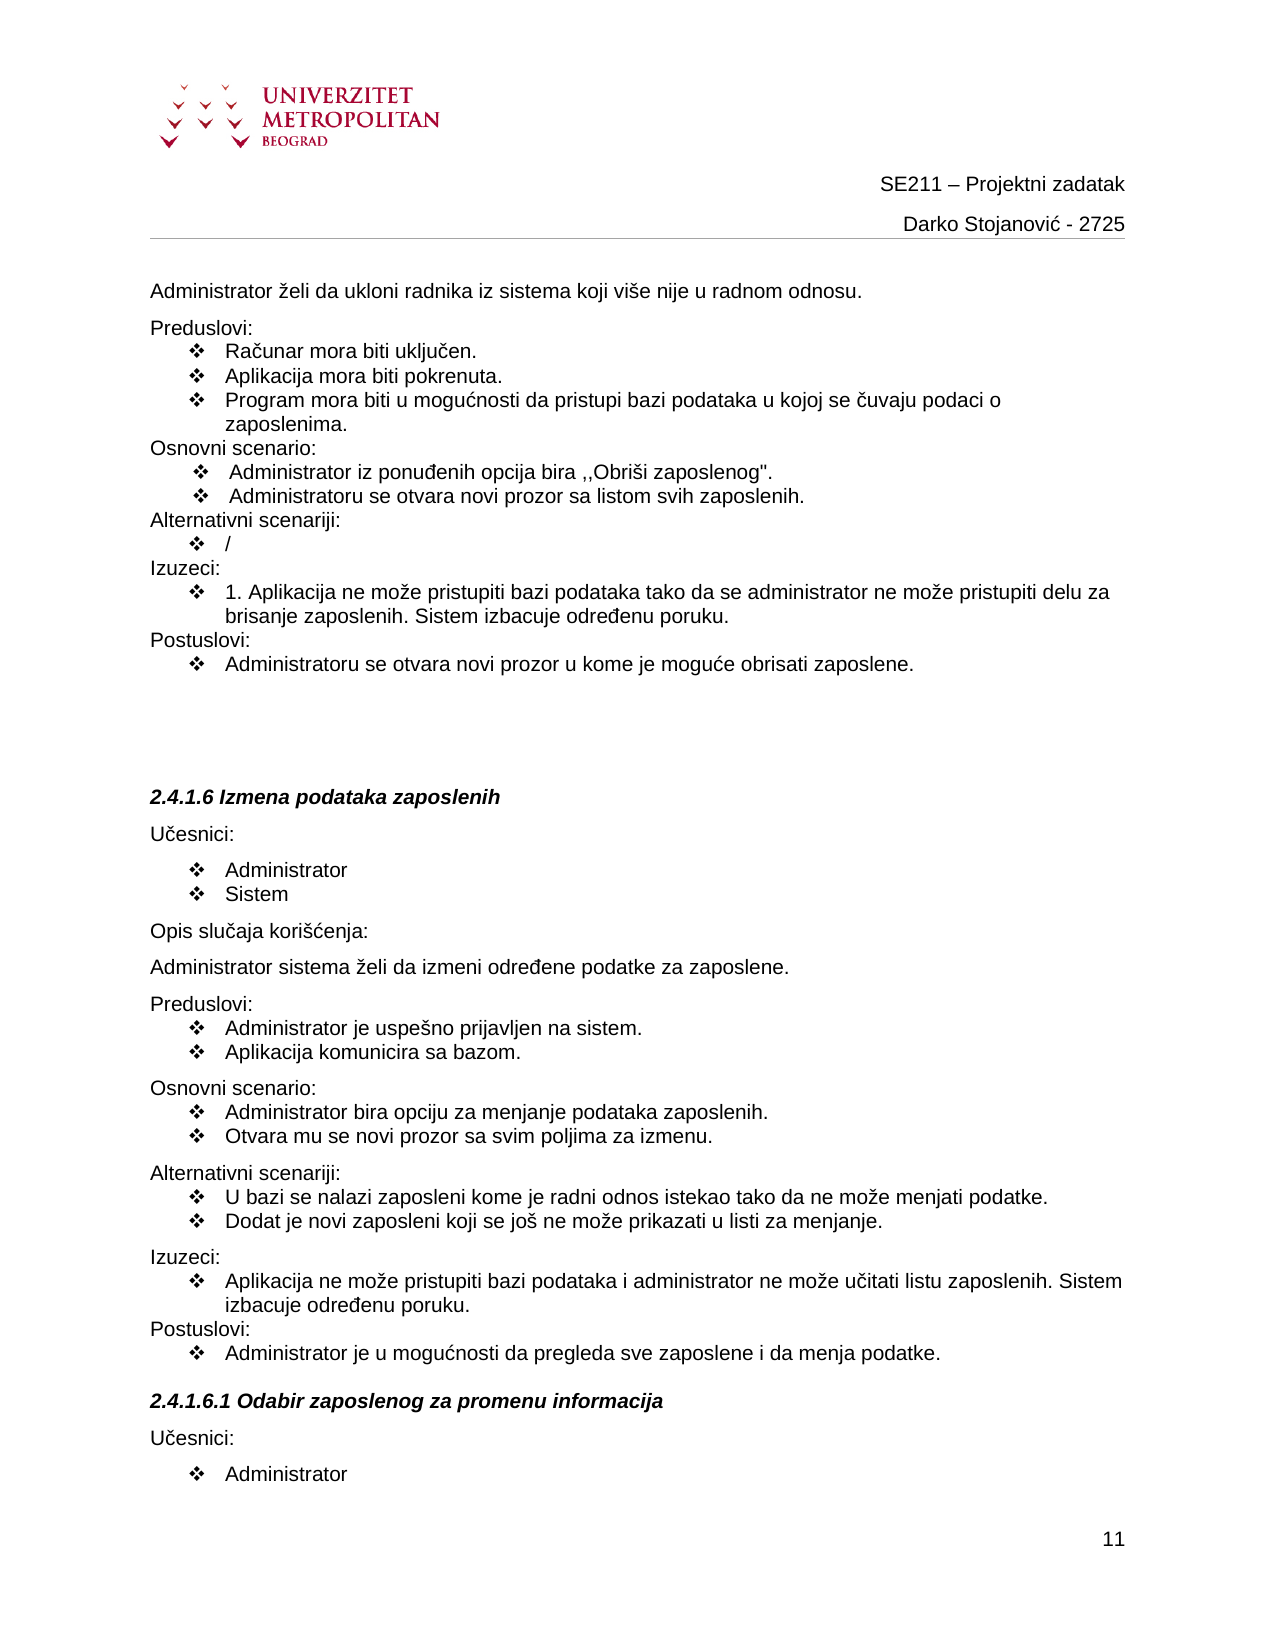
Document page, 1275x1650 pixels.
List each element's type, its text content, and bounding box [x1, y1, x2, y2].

picture [150, 75, 449, 156]
list Administrator je u mogućnosti da pregleda sve zaposlene i da menja podatke. [187, 1341, 1125, 1365]
list Sistem [187, 882, 1125, 906]
text Postuslovi: [150, 1317, 1125, 1341]
list / [187, 532, 1125, 556]
list Administratoru se otvara novi prozor u kome je moguće obrisati zaposlene. [187, 652, 1125, 676]
list Administrator [187, 858, 1125, 882]
text Učesnici: [150, 1426, 1125, 1449]
text Alternativni scenariji: [150, 1161, 1125, 1184]
list U bazi se nalazi zaposleni kome je radni odnos istekao tako da ne može menjati podatke. [187, 1184, 1125, 1209]
text Administrator želi da ukloni radnika iz sistema koji više nije u radnom odnosu. [150, 279, 1125, 303]
list Administrator iz ponuđenih opcija bira ,,Obriši zaposlenog". [191, 459, 1125, 483]
list Administrator bira opciju za menjanje podataka zaposlenih. [187, 1100, 1125, 1124]
text Izuzeci: [150, 1245, 1125, 1269]
list Računar mora biti uključen. [187, 339, 1125, 363]
list 1. Aplikacija ne može pristupiti bazi podataka tako da se administrator ne može pristupiti delu za brisanje zaposlenih. Sistem izbacuje određenu poruku. [187, 579, 1125, 628]
list Aplikacija ne može pristupiti bazi podataka i administrator ne može učitati listu zaposlenih. Sistem izbacuje određenu poruku. [187, 1269, 1125, 1317]
text 2.4.1.6 Izmena podataka zaposlenih [150, 785, 1125, 809]
text Preduslovi: [150, 991, 1125, 1015]
text 2.4.1.6.1 Odabir zaposlenog za promenu informacija [150, 1389, 1125, 1413]
text Osnovni scenario: [150, 436, 1125, 459]
list Aplikacija mora biti pokrenuta. [187, 363, 1125, 387]
list Dodat je novi zaposleni koji se još ne može prikazati u listi za menjanje. [187, 1209, 1125, 1233]
list Program mora biti u mogućnosti da pristupi bazi podataka u kojoj se čuvaju podaci o zaposlenima. [187, 387, 1125, 436]
text Opis slučaja korišćenja: [150, 918, 1125, 942]
text Administrator sistema želi da izmeni određene podatke za zaposlene. [150, 955, 1125, 979]
text Postuslovi: [150, 628, 1125, 652]
list Administratoru se otvara novi prozor sa listom svih zaposlenih. [191, 483, 1125, 508]
text Alternativni scenariji: [150, 508, 1125, 532]
list Aplikacija komunicira sa bazom. [187, 1039, 1125, 1063]
text Preduslovi: [150, 315, 1125, 339]
list Administrator [187, 1462, 1125, 1486]
text Učesnici: [150, 821, 1125, 845]
text Osnovni scenario: [150, 1076, 1125, 1100]
list Otvara mu se novi prozor sa svim poljima za izmenu. [187, 1124, 1125, 1148]
text Izuzeci: [150, 556, 1125, 579]
list Administrator je uspešno prijavljen na sistem. [187, 1015, 1125, 1039]
